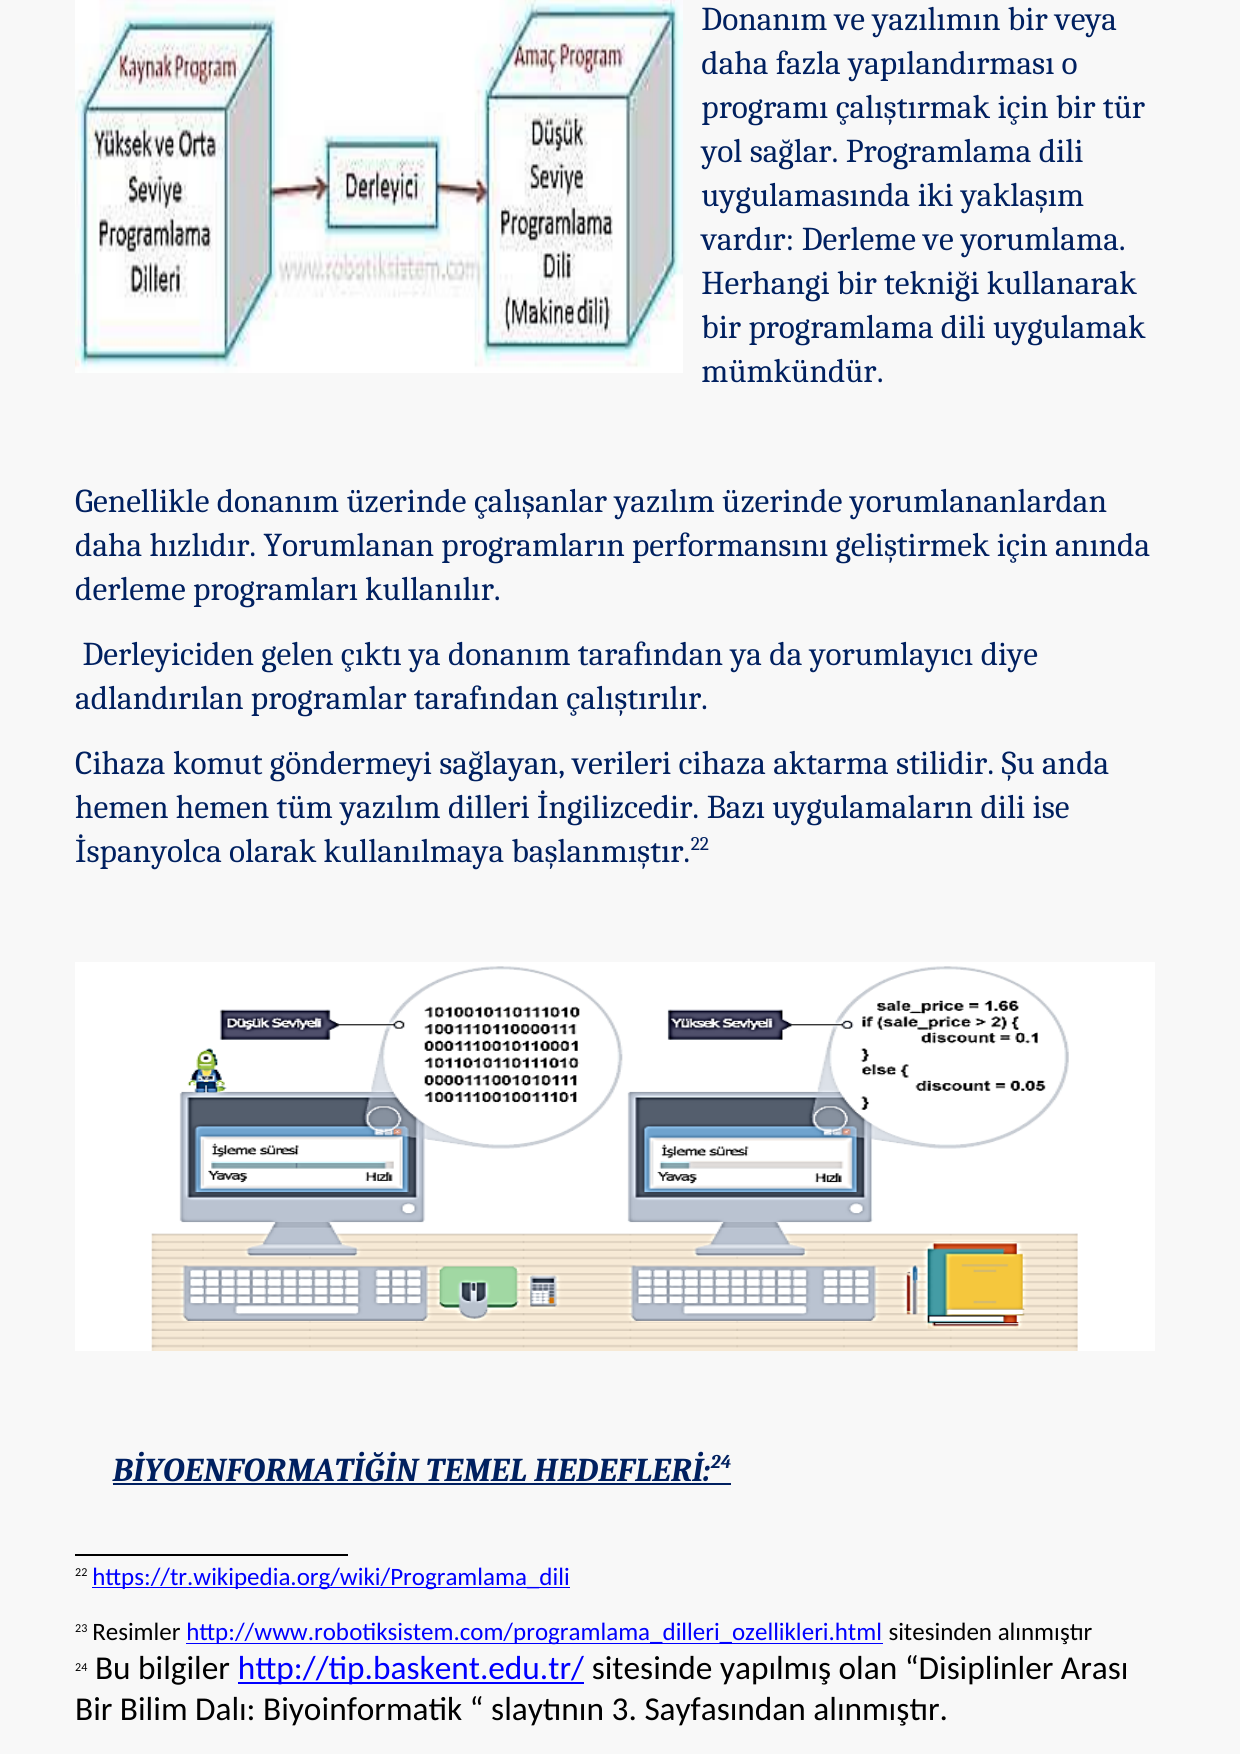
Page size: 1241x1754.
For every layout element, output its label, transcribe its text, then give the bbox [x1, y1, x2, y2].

text Derleyiciden gelen çıktı ya donanım tarafından ya da yorumlayıcı diye adlandırılan programlar tarafından çalıştırılır. [75, 635, 1165, 718]
picture [75, 0, 683, 373]
text Cihaza komut göndermeyi sağlayan, verileri cihaza aktarma stilidir. Şu anda hemen hemen tüm yazılım dilleri İngilizcedir. Bazı uygulamaların dili ise İspanyolca olarak kullanılmaya başlanmıştır. [75, 744, 1165, 871]
picture [75, 962, 1155, 1351]
text Genellikle donanım üzerinde çalışanlar yazılım üzerinde yorumlananlardan daha hızlıdır. Yorumlanan programların performansını geliştirmek için anında derleme programları kullanılır. [75, 482, 1165, 609]
text BİYOENFORMATİĞİN TEMEL HEDEFLERİ: [112, 1451, 1165, 1489]
